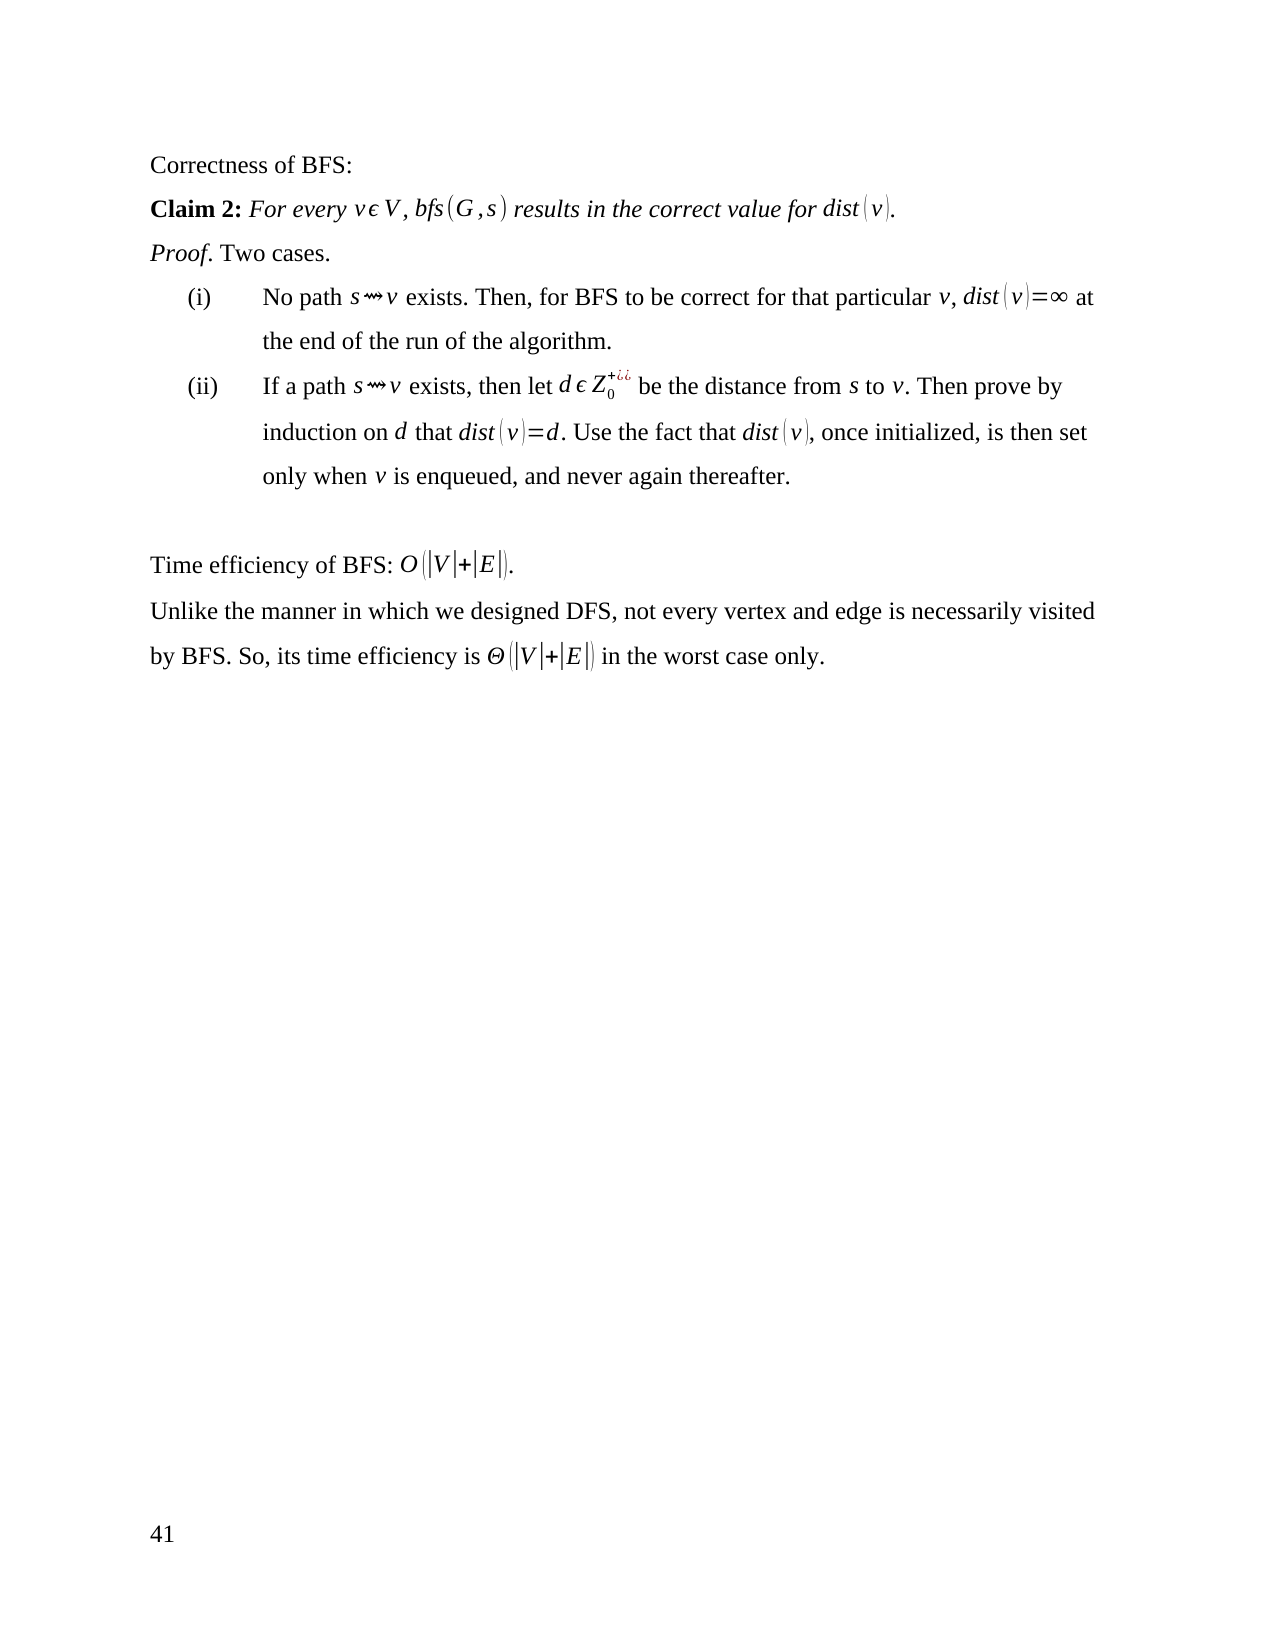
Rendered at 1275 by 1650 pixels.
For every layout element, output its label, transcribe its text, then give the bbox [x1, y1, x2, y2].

list If a path exists, then let be the distance from to . Then prove by induction on that . Use the fact that , once initialized, is then set only when is enqueued, and never again thereafter. [187, 369, 1125, 490]
text Claim 2: For every , results in the correct value for . [150, 193, 1125, 224]
text Unlike the manner in which we designed DFS, not every vertex and edge is necessarily visited by BFS. So, its time efficiency is in the worst case only. [150, 596, 1125, 673]
text Proof. Two cases. [150, 238, 1125, 267]
text Time efficiency of BFS: . [150, 548, 1125, 581]
text Correctness of BFS: [150, 150, 1125, 179]
list No path exists. Then, for BFS to be correct for that particular , at the end of the run of the algorithm. [187, 281, 1125, 355]
